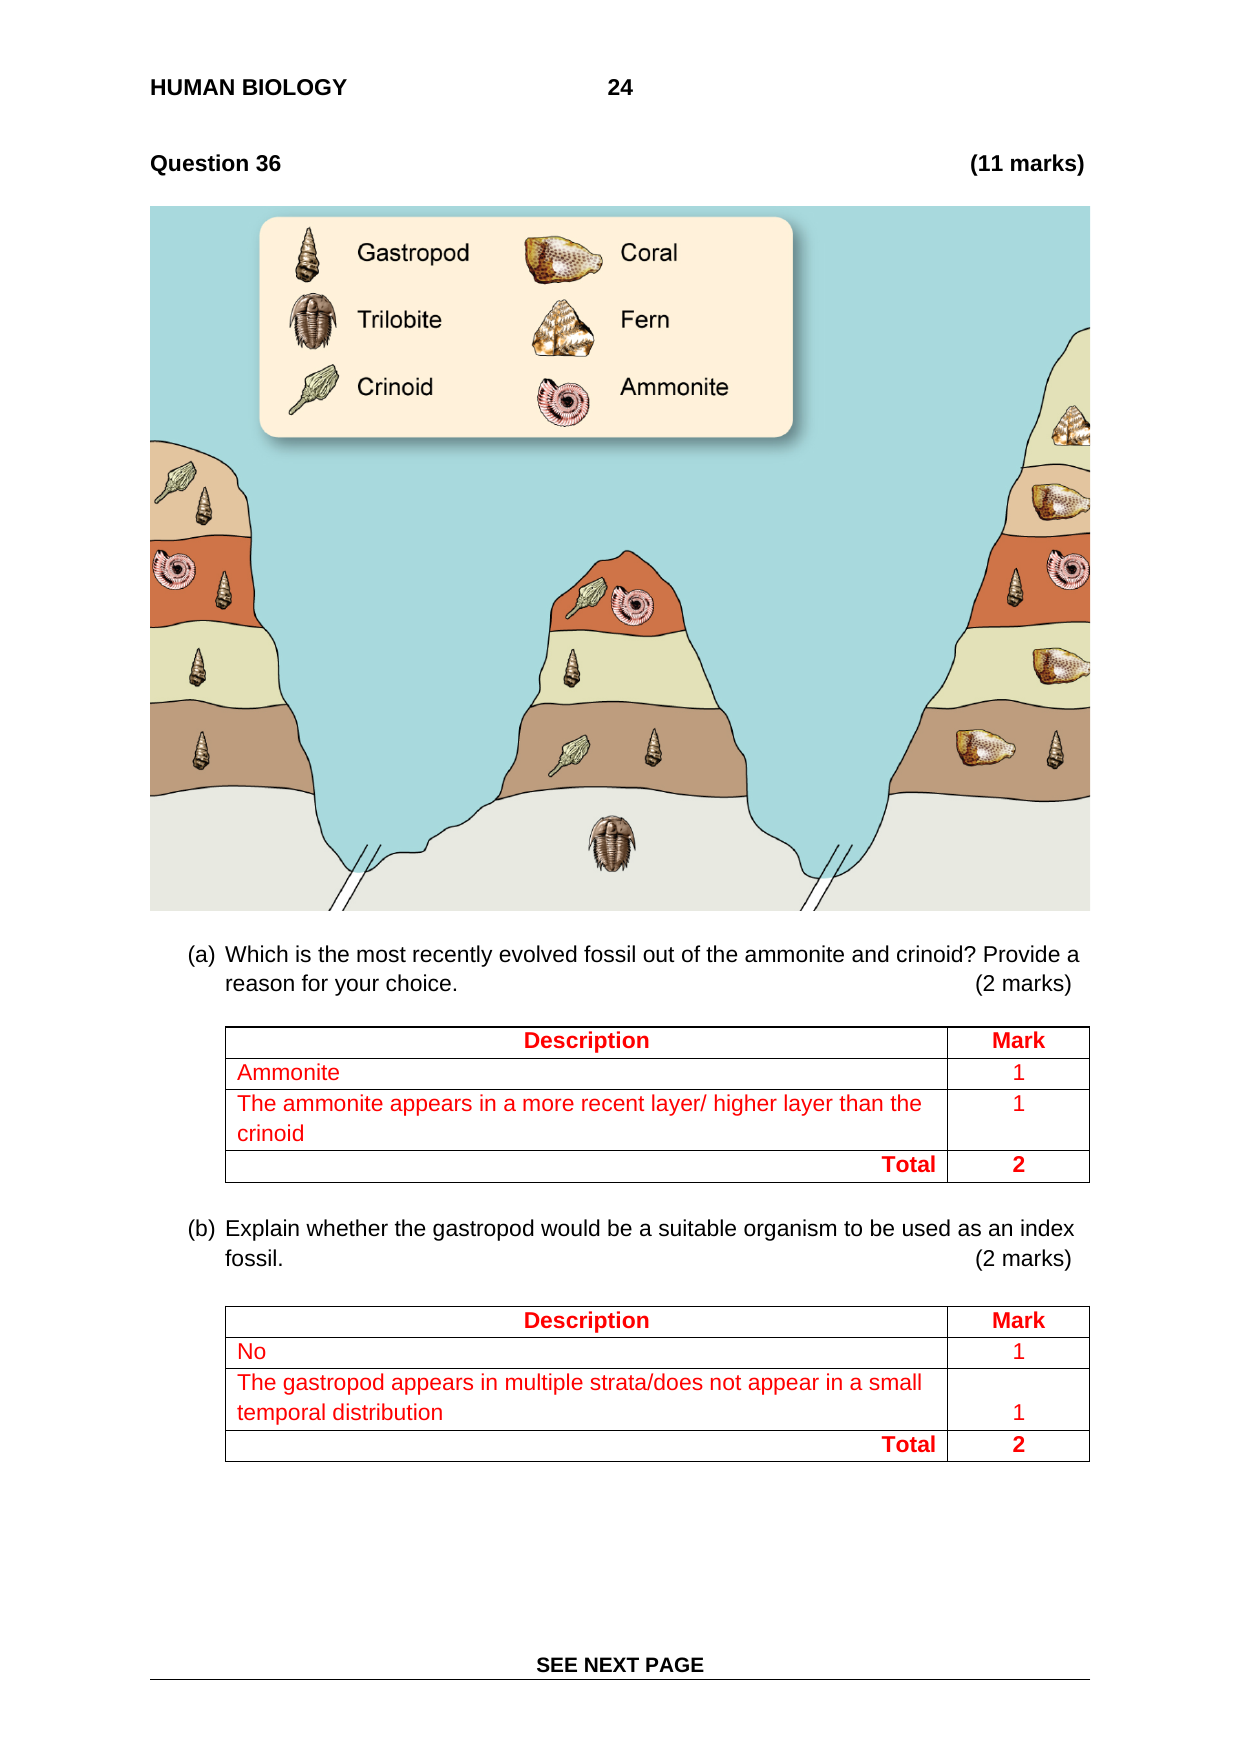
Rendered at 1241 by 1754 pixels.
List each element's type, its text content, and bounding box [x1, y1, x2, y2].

table_cell Total [226, 1151, 947, 1182]
table_cell Total [226, 1431, 947, 1461]
table_header Description [226, 1307, 947, 1337]
picture [150, 206, 1091, 911]
table_cell Ammonite [226, 1059, 947, 1089]
table_cell No [226, 1338, 947, 1368]
table_cell 1 [948, 1369, 1089, 1429]
table_cell 2 [948, 1431, 1089, 1461]
list Which is the most recently evolved fossil out of the ammonite and crinoid? Provide a reason for your choice. (2 marks) [187, 941, 1090, 996]
text Question 36 (11 marks) [150, 150, 1090, 176]
table_cell The gastropod appears in multiple strata/does not appear in a small temporal distribution [226, 1369, 947, 1429]
table_header Description [226, 1028, 947, 1058]
table_cell 1 [948, 1338, 1089, 1368]
table_cell 1 [948, 1059, 1089, 1089]
table_cell The ammonite appears in a more recent layer/ higher layer than the crinoid [226, 1090, 947, 1150]
table_cell 1 [948, 1090, 1089, 1150]
table_header Mark [948, 1028, 1089, 1058]
table_cell 2 [948, 1151, 1089, 1182]
list Explain whether the gastropod would be a suitable organism to be used as an index fossil. (2 marks) [187, 1215, 1090, 1271]
table_header Mark [948, 1307, 1089, 1337]
